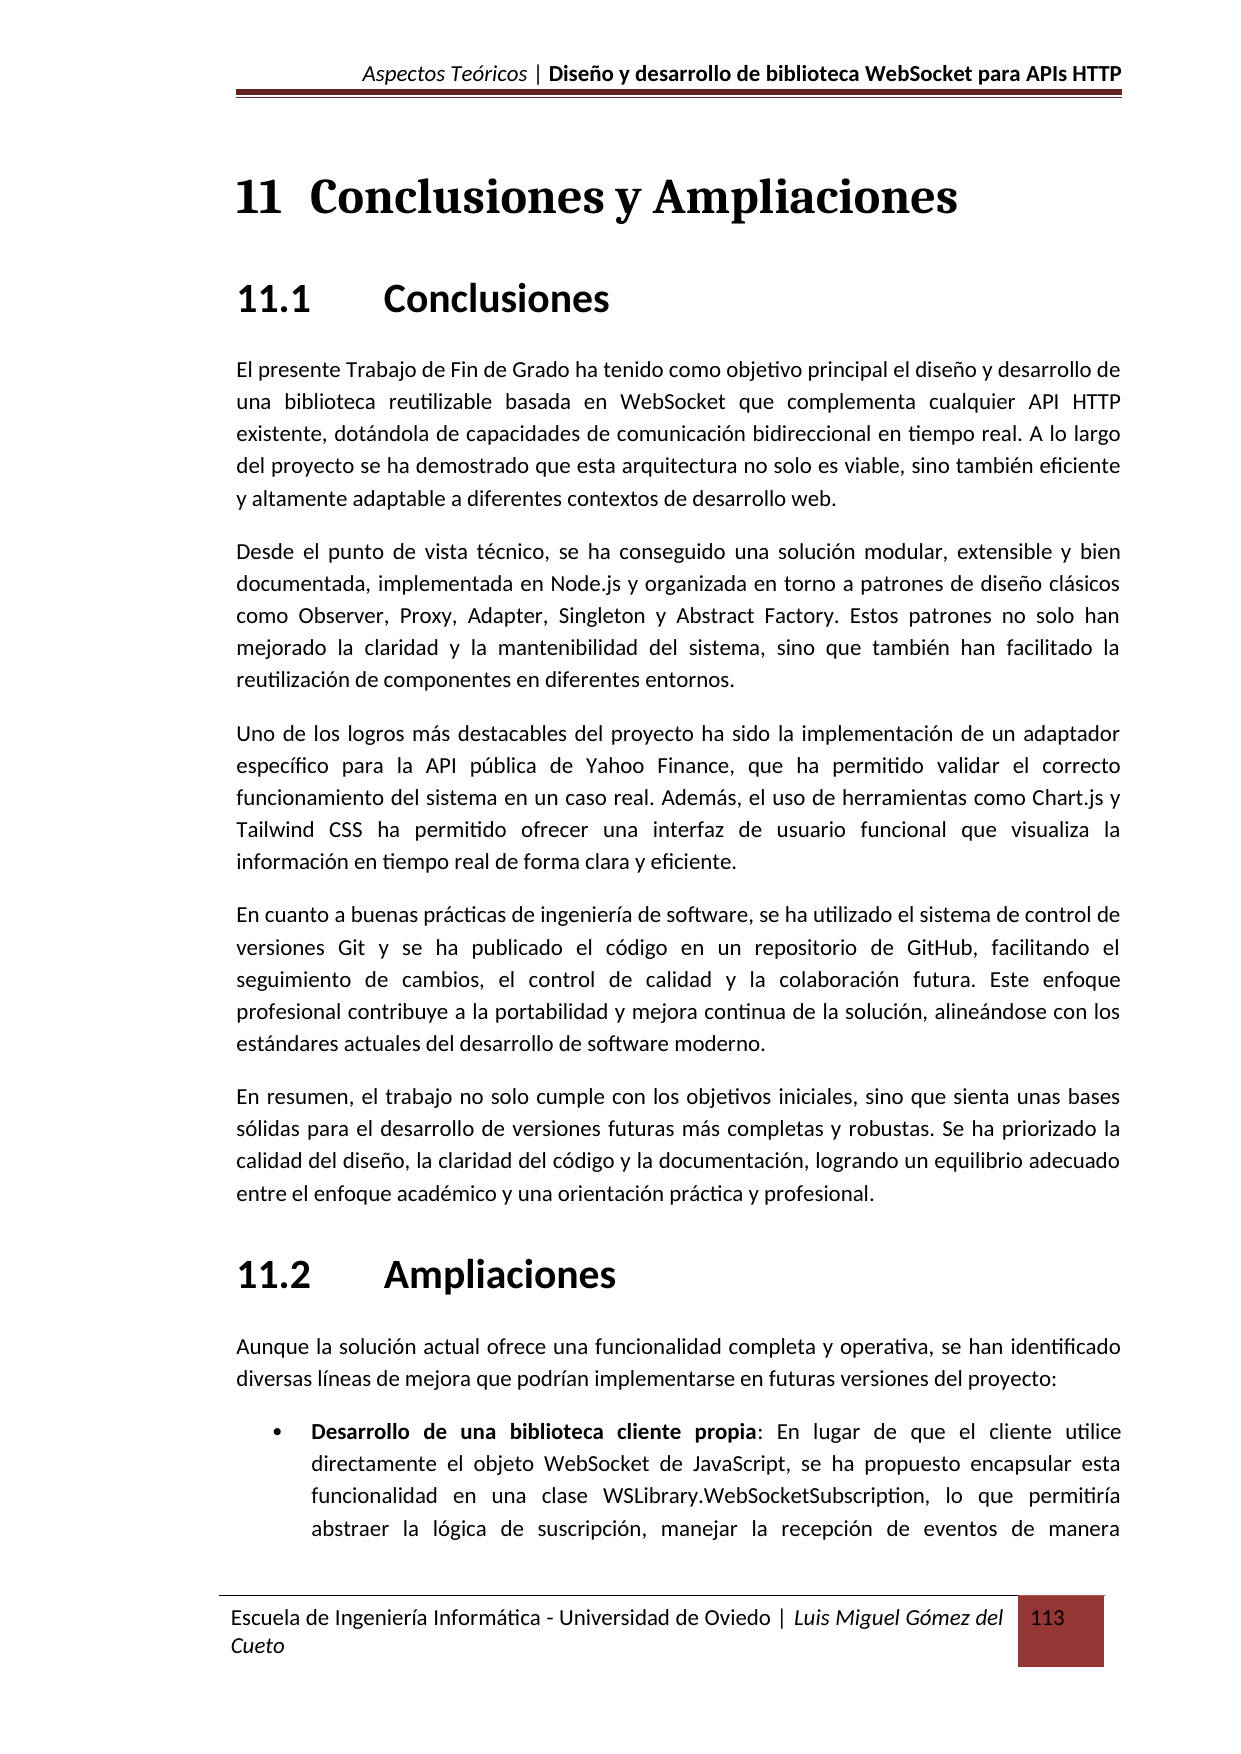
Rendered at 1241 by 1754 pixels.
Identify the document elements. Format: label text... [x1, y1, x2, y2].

subtitle Conclusiones y Ampliaciones [236, 168, 1122, 226]
subtitle Ampliaciones [236, 1248, 1122, 1299]
subtitle Conclusiones [236, 272, 1122, 322]
text Aunque la solución actual ofrece una funcionalidad completa y operativa, se han identificado diversas líneas de mejora que podrían implementarse en futuras versiones del proyecto: [236, 1332, 1122, 1392]
text En resumen, el trabajo no solo cumple con los objetivos iniciales, sino que sienta unas bases sólidas para el desarrollo de versiones futuras más completas y robustas. Se ha priorizado la calidad del diseño, la claridad del código y la documentación, logrando un equilibrio adecuado entre el enfoque académico y una orientación práctica y profesional. [236, 1082, 1122, 1207]
text Uno de los logros más destacables del proyecto ha sido la implementación de un adaptador específico para la API pública de Yahoo Finance, que ha permitido validar el correcto funcionamiento del sistema en un caso real. Además, el uso de herramientas como Chart.js y Tailwind CSS ha permitido ofrecer una interfaz de usuario funcional que visualiza la información en tiempo real de forma clara y eficiente. [236, 719, 1122, 875]
text El presente Trabajo de Fin de Grado ha tenido como objetivo principal el diseño y desarrollo de una biblioteca reutilizable basada en WebSocket que complementa cualquier API HTTP existente, dotándola de capacidades de comunicación bidireccional en tiempo real. A lo largo del proyecto se ha demostrado que esta arquitectura no solo es viable, sino también eficiente y altamente adaptable a diferentes contextos de desarrollo web. [236, 355, 1122, 512]
text En cuanto a buenas prácticas de ingeniería de software, se ha utilizado el sistema de control de versiones Git y se ha publicado el código en un repositorio de GitHub, facilitando el seguimiento de cambios, el control de calidad y la colaboración futura. Este enfoque profesional contribuye a la portabilidad y mejora continua de la solución, alineándose con los estándares actuales del desarrollo de software moderno. [236, 900, 1122, 1057]
text Desde el punto de vista técnico, se ha conseguido una solución modular, extensible y bien documentada, implementada en Node.js y organizada en torno a patrones de diseño clásicos como Observer, Proxy, Adapter, Singleton y Abstract Factory. Estos patrones no solo han mejorado la claridad y la mantenibilidad del sistema, sino que también han facilitado la reutilización de componentes en diferentes entornos. [236, 537, 1122, 694]
